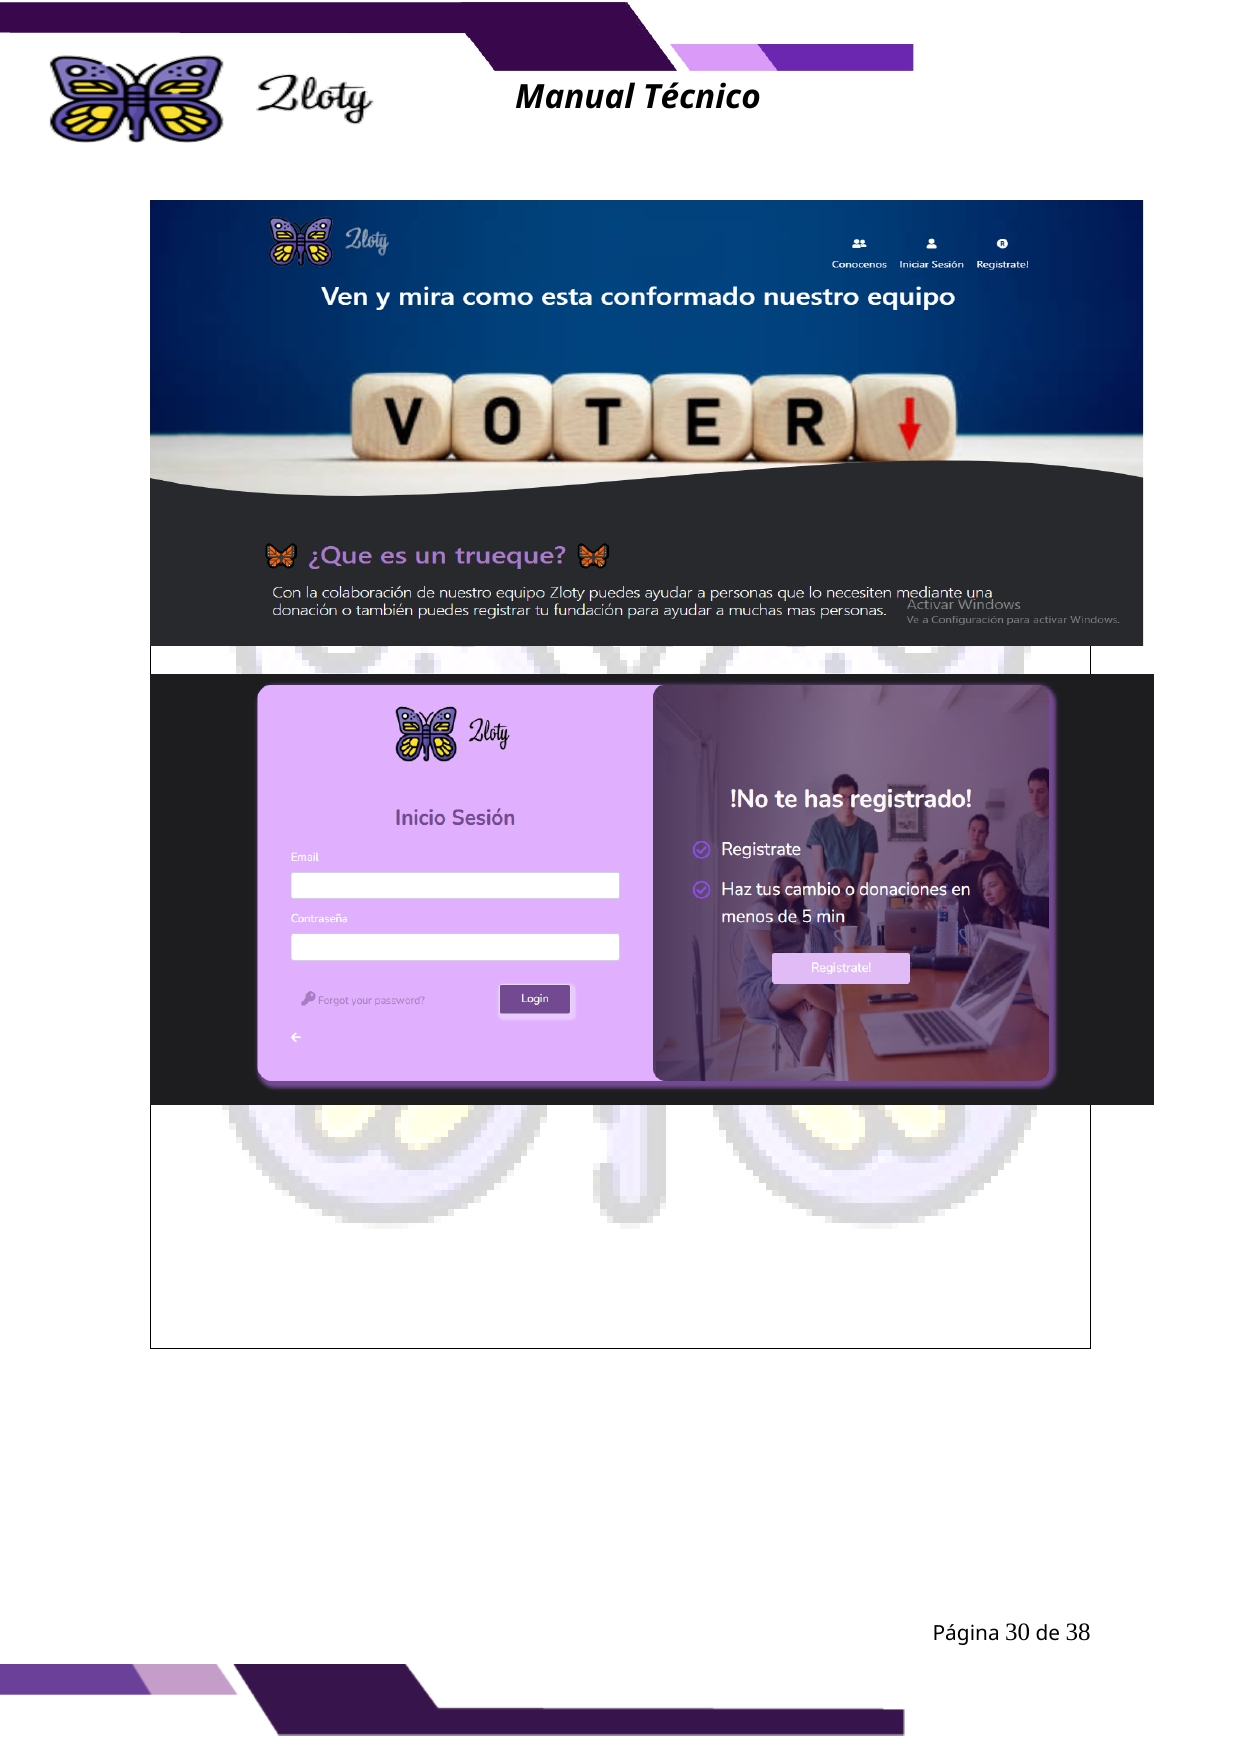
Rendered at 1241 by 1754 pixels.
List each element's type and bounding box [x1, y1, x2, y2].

picture [0, 1664, 905, 1736]
picture [150, 200, 1144, 646]
picture [0, 2, 914, 166]
picture [150, 674, 1154, 1105]
